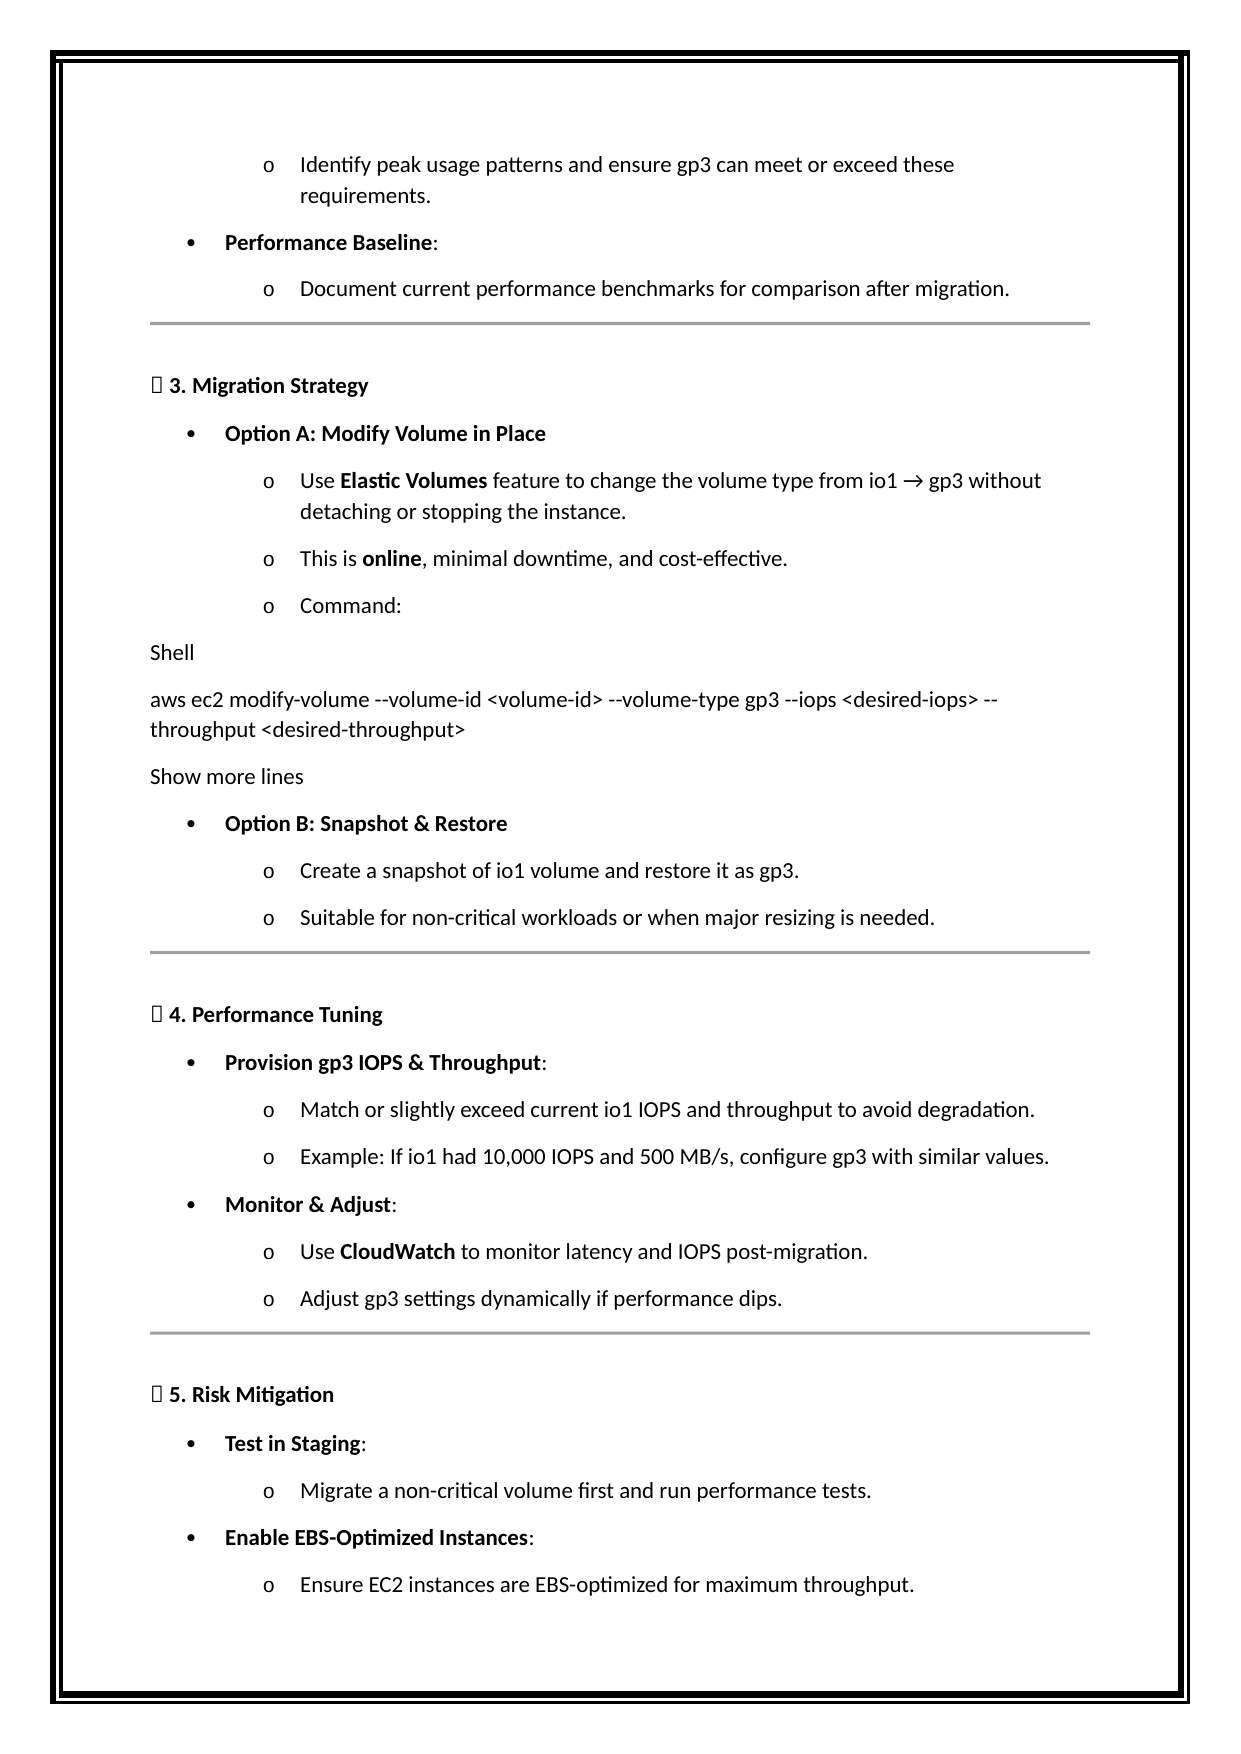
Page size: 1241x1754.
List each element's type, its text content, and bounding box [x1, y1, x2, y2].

text ✅ 5. Risk Mitigation [150, 1378, 1090, 1410]
list Performance Baseline: [187, 228, 1090, 256]
list Identify peak usage patterns and ensure gp3 can meet or exceed these requirements. [262, 150, 1090, 209]
list Migrate a non-critical volume first and run performance tests. [262, 1476, 1090, 1504]
list Adjust gp3 settings dynamically if performance dips. [262, 1284, 1090, 1313]
list Enable EBS-Optimized Instances: [187, 1523, 1090, 1551]
list Provision gp3 IOPS & Throughput: [187, 1048, 1090, 1076]
list Create a snapshot of io1 volume and restore it as gp3. [262, 856, 1090, 885]
list Suitable for non-critical workloads or when major resizing is needed. [262, 903, 1090, 932]
list Example: If io1 had 10,000 IOPS and 500 MB/s, configure gp3 with similar values. [262, 1142, 1090, 1171]
list Monitor & Adjust: [187, 1190, 1090, 1218]
text Shell [150, 638, 1090, 666]
list Ensure EC2 instances are EBS-optimized for maximum throughput. [262, 1570, 1090, 1598]
list Document current performance benchmarks for comparison after migration. [262, 274, 1090, 303]
text aws ec2 modify-volume --volume-id <volume-id> --volume-type gp3 --iops <desired-iops> --throughput <desired-throughput> [150, 685, 1090, 743]
list Command: [262, 591, 1090, 619]
list Test in Staging: [187, 1429, 1090, 1457]
text ✅ 3. Migration Strategy [150, 369, 1090, 400]
text ✅ 4. Performance Tuning [150, 998, 1090, 1029]
list Match or slightly exceed current io1 IOPS and throughput to avoid degradation. [262, 1095, 1090, 1124]
list Use CloudWatch to monitor latency and IOPS post-migration. [262, 1237, 1090, 1265]
list Option B: Snapshot & Restore [187, 809, 1090, 837]
list Option A: Modify Volume in Place [187, 419, 1090, 447]
text Show more lines [150, 762, 1090, 790]
list Use Elastic Volumes feature to change the volume type from io1 → gp3 without detaching or stopping the instance. [262, 466, 1090, 525]
list This is online, minimal downtime, and cost-effective. [262, 544, 1090, 572]
